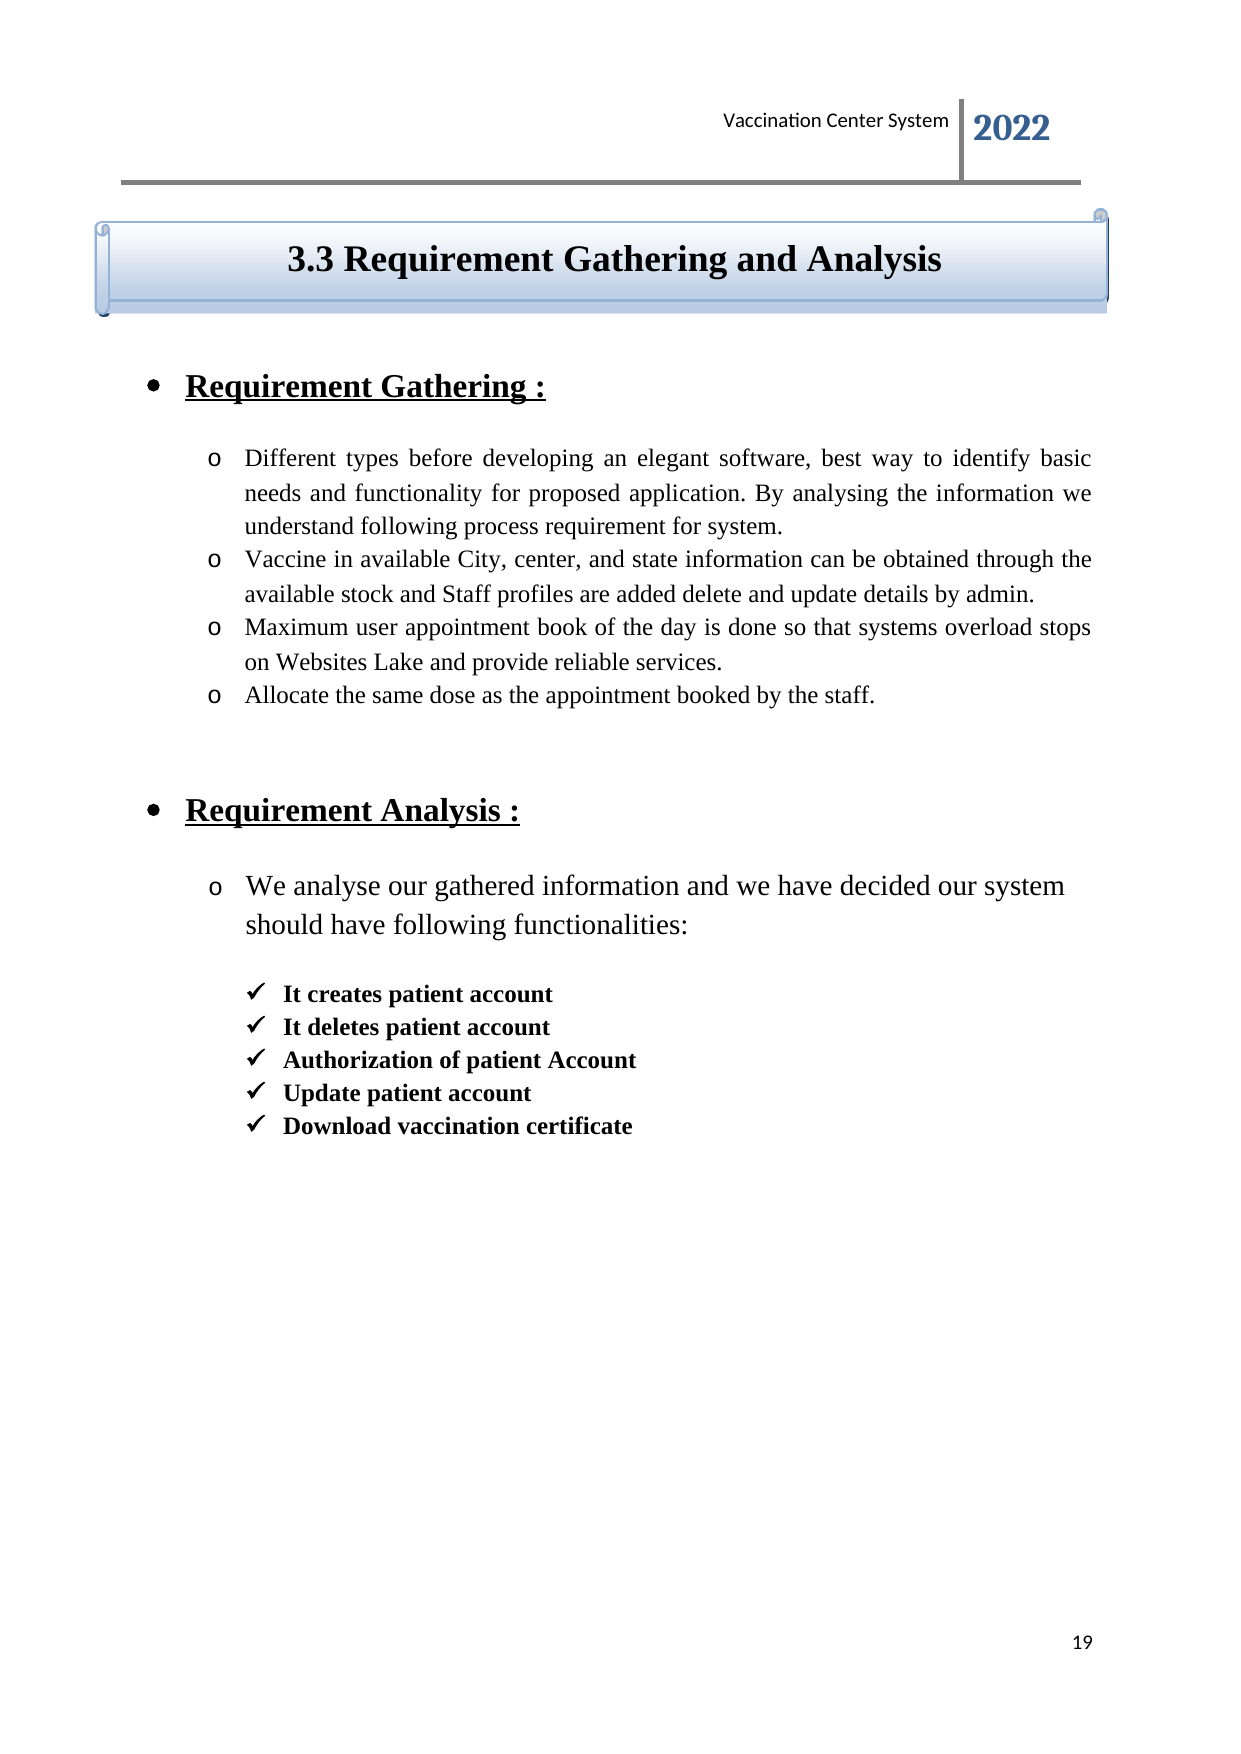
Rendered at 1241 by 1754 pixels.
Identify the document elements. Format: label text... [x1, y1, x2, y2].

list It deletes patient account [245, 1012, 1093, 1041]
text 3.3 Requirement Gathering and Analysis [133, 236, 1096, 279]
list Update patient account [245, 1078, 1093, 1107]
list Download vaccination certificate [245, 1111, 1093, 1140]
list Vaccine in available City, center, and state information can be obtained through the available stock and Staff profiles are added delete and update details by admin. [207, 544, 1093, 608]
list Requirement Analysis : [148, 791, 1093, 829]
list Authorization of patient Account [245, 1045, 1093, 1074]
list Requirement Gathering : [148, 366, 1093, 404]
list It creates patient account [245, 979, 1093, 1008]
list Different types before developing an elegant software, best way to identify basic needs and functionality for proposed application. By analysing the information we understand following process requirement for system. [207, 443, 1093, 540]
list Maximum user appointment book of the day is done so that systems overload stops on Websites Lake and provide reliable services. [207, 612, 1093, 676]
list We analyse our gathered information and we have decided our system should have following functionalities: [208, 868, 1093, 941]
list Allocate the same dose as the appointment booked by the staff. [207, 680, 1093, 711]
picture [91, 204, 1111, 317]
